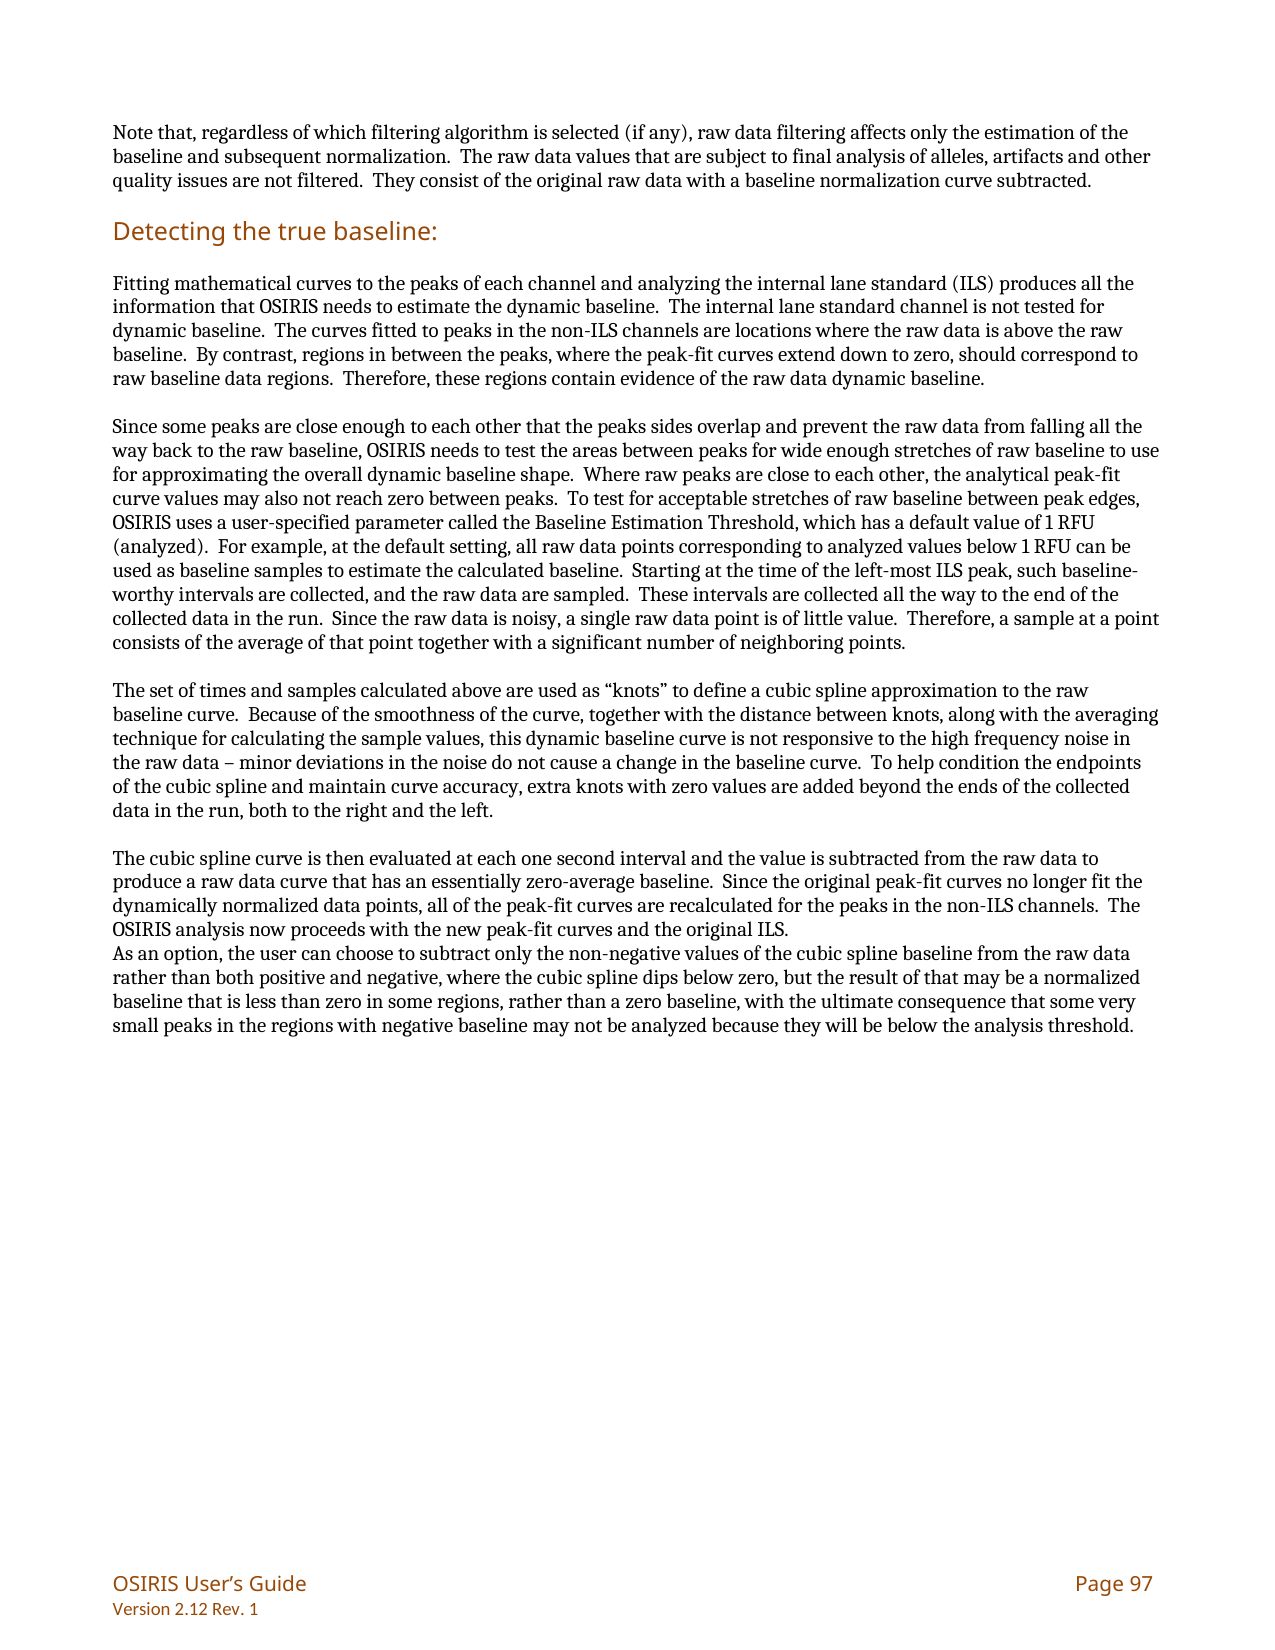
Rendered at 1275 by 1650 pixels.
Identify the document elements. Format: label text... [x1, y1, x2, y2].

text Note that, regardless of which filtering algorithm is selected (if any), raw data filtering affects only the estimation of the baseline and subsequent normalization. The raw data values that are subject to final analysis of alleles, artifacts and other quality issues are not filtered. They consist of the original raw data with a baseline normalization curve subtracted. [112, 120, 1162, 192]
text The set of times and samples calculated above are used as “knots” to define a cubic spline approximation to the raw baseline curve. Because of the smoothness of the curve, together with the distance between knots, along with the averaging technique for calculating the sample values, this dynamic baseline curve is not responsive to the high frequency noise in the raw data – minor deviations in the noise do not cause a change in the baseline curve. To help condition the endpoints of the cubic spline and maintain curve accuracy, extra knots with zero values are added beyond the ends of the collected data in the run, both to the right and the left. [112, 678, 1162, 822]
text The cubic spline curve is then evaluated at each one second interval and the value is subtracted from the raw data to produce a raw data curve that has an essentially zero-average baseline. Since the original peak-fit curves no longer fit the dynamically normalized data points, all of the peak-fit curves are recalculated for the peaks in the non-ILS channels. The OSIRIS analysis now proceeds with the new peak-fit curves and the original ILS. [112, 846, 1162, 942]
text As an option, the user can choose to subtract only the non-negative values of the cubic spline baseline from the raw data rather than both positive and negative, where the cubic spline dips below zero, but the result of that may be a normalized baseline that is less than zero in some regions, rather than a zero baseline, with the ultimate consequence that some very small peaks in the regions with negative baseline may not be analyzed because they will be below the analysis threshold. [112, 942, 1162, 1038]
subtitle Detecting the true baseline: [112, 213, 1162, 247]
text Fitting mathematical curves to the peaks of each channel and analyzing the internal lane standard (ILS) produces all the information that OSIRIS needs to estimate the dynamic baseline. The internal lane standard channel is not tested for dynamic baseline. The curves fitted to peaks in the non-ILS channels are locations where the raw data is above the raw baseline. By contrast, regions in between the peaks, where the peak-fit curves extend down to zero, should correspond to raw baseline data regions. Therefore, these regions contain evidence of the raw data dynamic baseline. [112, 271, 1162, 391]
text Since some peaks are close enough to each other that the peaks sides overlap and prevent the raw data from falling all the way back to the raw baseline, OSIRIS needs to test the areas between peaks for wide enough stretches of raw baseline to use for approximating the overall dynamic baseline shape. Where raw peaks are close to each other, the analytical peak-fit curve values may also not reach zero between peaks. To test for acceptable stretches of raw baseline between peak edges, OSIRIS uses a user-specified parameter called the Baseline Estimation Threshold, which has a default value of 1 RFU (analyzed). For example, at the default setting, all raw data points corresponding to analyzed values below 1 RFU can be used as baseline samples to estimate the calculated baseline. Starting at the time of the left-most ILS peak, such baseline-worthy intervals are collected, and the raw data are sampled. These intervals are collected all the way to the end of the collected data in the run. Since the raw data is noisy, a single raw data point is of little value. Therefore, a sample at a point consists of the average of that point together with a significant number of neighboring points. [112, 415, 1162, 654]
